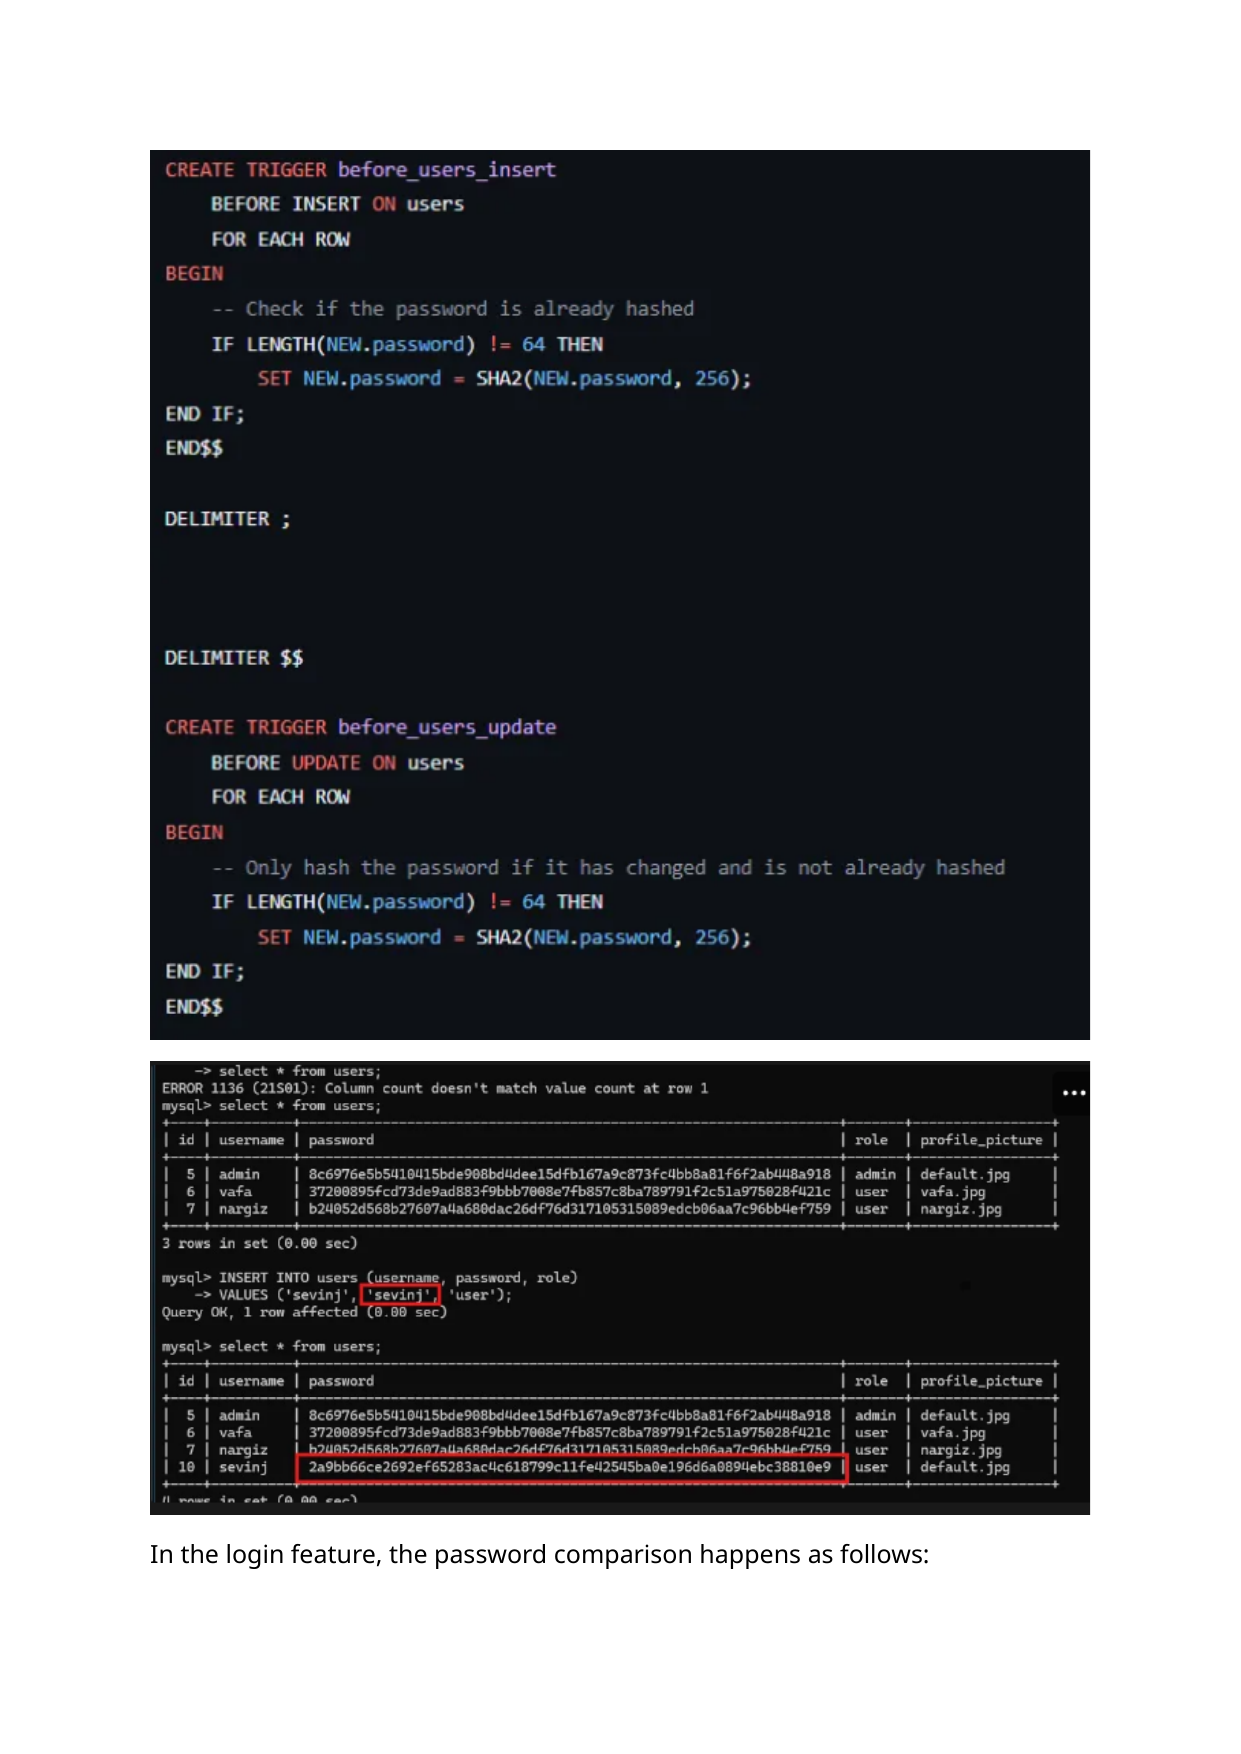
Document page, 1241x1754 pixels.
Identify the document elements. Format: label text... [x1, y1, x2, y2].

text In the login feature, the password comparison happens as follows: [150, 1536, 1090, 1570]
picture [150, 150, 1091, 1040]
picture [150, 1061, 1091, 1515]
